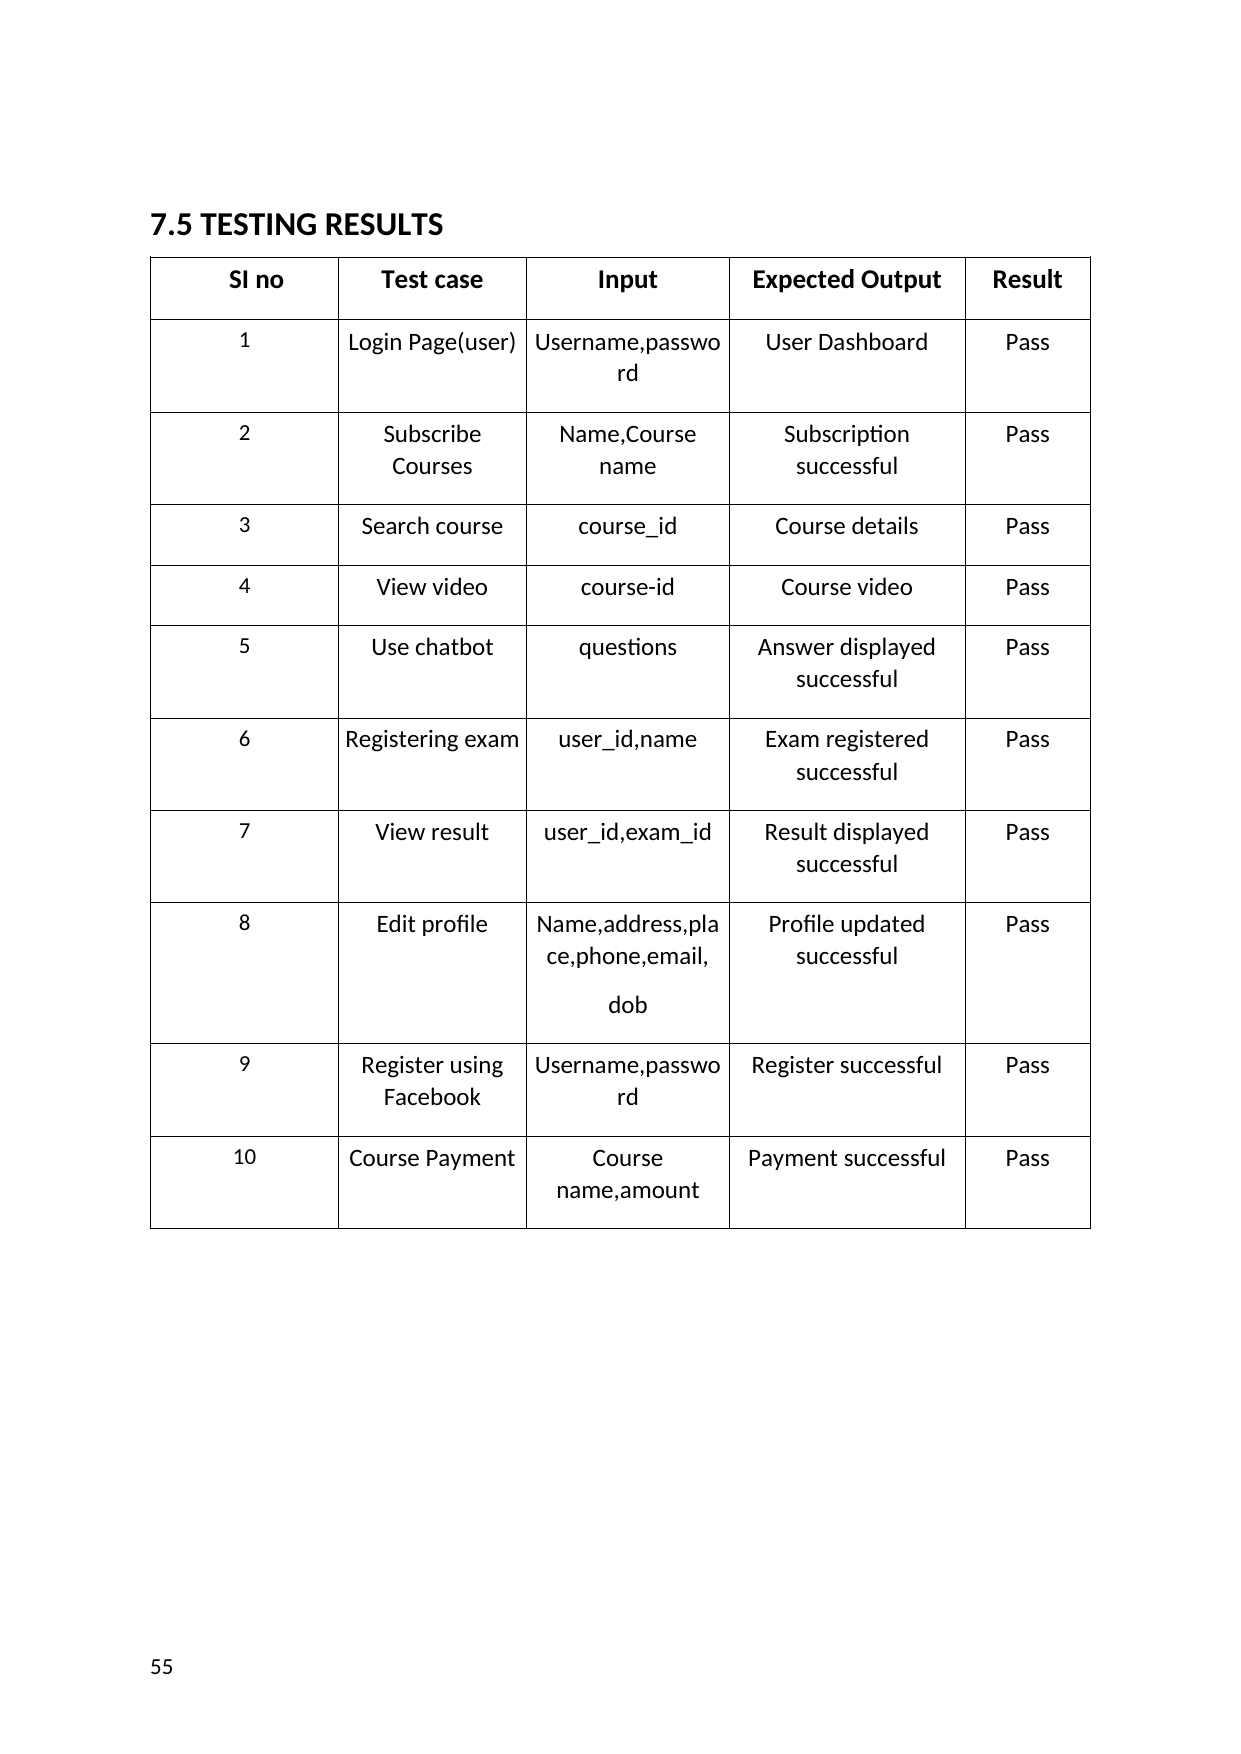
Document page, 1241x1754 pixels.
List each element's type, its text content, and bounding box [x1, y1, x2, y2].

table_cell Search course [339, 505, 526, 564]
table_cell Pass [966, 1044, 1090, 1136]
table_cell Subscribe Courses [339, 413, 526, 504]
table_cell user_id,exam_id [527, 811, 729, 902]
table_cell 8 [151, 903, 338, 1043]
table_header SI no [151, 258, 338, 319]
table_cell Pass [966, 320, 1090, 412]
table_cell Name,address,place,phone,email, dob [527, 903, 729, 1043]
table_header Expected Output [730, 258, 965, 319]
table_cell course_id [527, 505, 729, 564]
table_cell 2 [151, 413, 338, 504]
text 7.5 TESTING RESULTS [150, 203, 1090, 244]
table_header Result [966, 258, 1090, 319]
table_cell 5 [151, 626, 338, 717]
table_cell View result [339, 811, 526, 902]
table_cell Pass [966, 505, 1090, 564]
table_cell Result displayed successful [730, 811, 965, 902]
table_cell Exam registered successful [730, 719, 965, 810]
table_cell Username,password [527, 1044, 729, 1136]
table_header Test case [339, 258, 526, 319]
table_cell Pass [966, 566, 1090, 625]
table_cell Pass [966, 719, 1090, 810]
table_cell Subscription successful [730, 413, 965, 504]
table_cell Answer displayed successful [730, 626, 965, 717]
table_cell user_id,name [527, 719, 729, 810]
table_cell Pass [966, 1137, 1090, 1228]
table_cell Course Payment [339, 1137, 526, 1228]
table_cell 7 [151, 811, 338, 902]
table_cell Pass [966, 903, 1090, 1043]
table_cell Username,password [527, 320, 729, 412]
table_cell Pass [966, 626, 1090, 717]
table_cell Edit profile [339, 903, 526, 1043]
table_cell Payment successful [730, 1137, 965, 1228]
table_cell 10 [151, 1137, 338, 1228]
table_cell Registering exam [339, 719, 526, 810]
table_cell Login Page(user) [339, 320, 526, 412]
table_cell User Dashboard [730, 320, 965, 412]
table_cell questions [527, 626, 729, 717]
table_cell 1 [151, 320, 338, 412]
table_cell Name,Course name [527, 413, 729, 504]
table_cell View video [339, 566, 526, 625]
table_cell 9 [151, 1044, 338, 1136]
table_cell Profile updated successful [730, 903, 965, 1043]
table_cell Course video [730, 566, 965, 625]
table_cell Register using Facebook [339, 1044, 526, 1136]
table_cell 4 [151, 566, 338, 625]
table_cell Course details [730, 505, 965, 564]
table_cell Course name,amount [527, 1137, 729, 1228]
table_header Input [527, 258, 729, 319]
table_cell Use chatbot [339, 626, 526, 717]
table_cell 3 [151, 505, 338, 564]
table_cell Pass [966, 413, 1090, 504]
table_cell Register successful [730, 1044, 965, 1136]
table_cell 6 [151, 719, 338, 810]
table_cell Pass [966, 811, 1090, 902]
table_cell course-id [527, 566, 729, 625]
